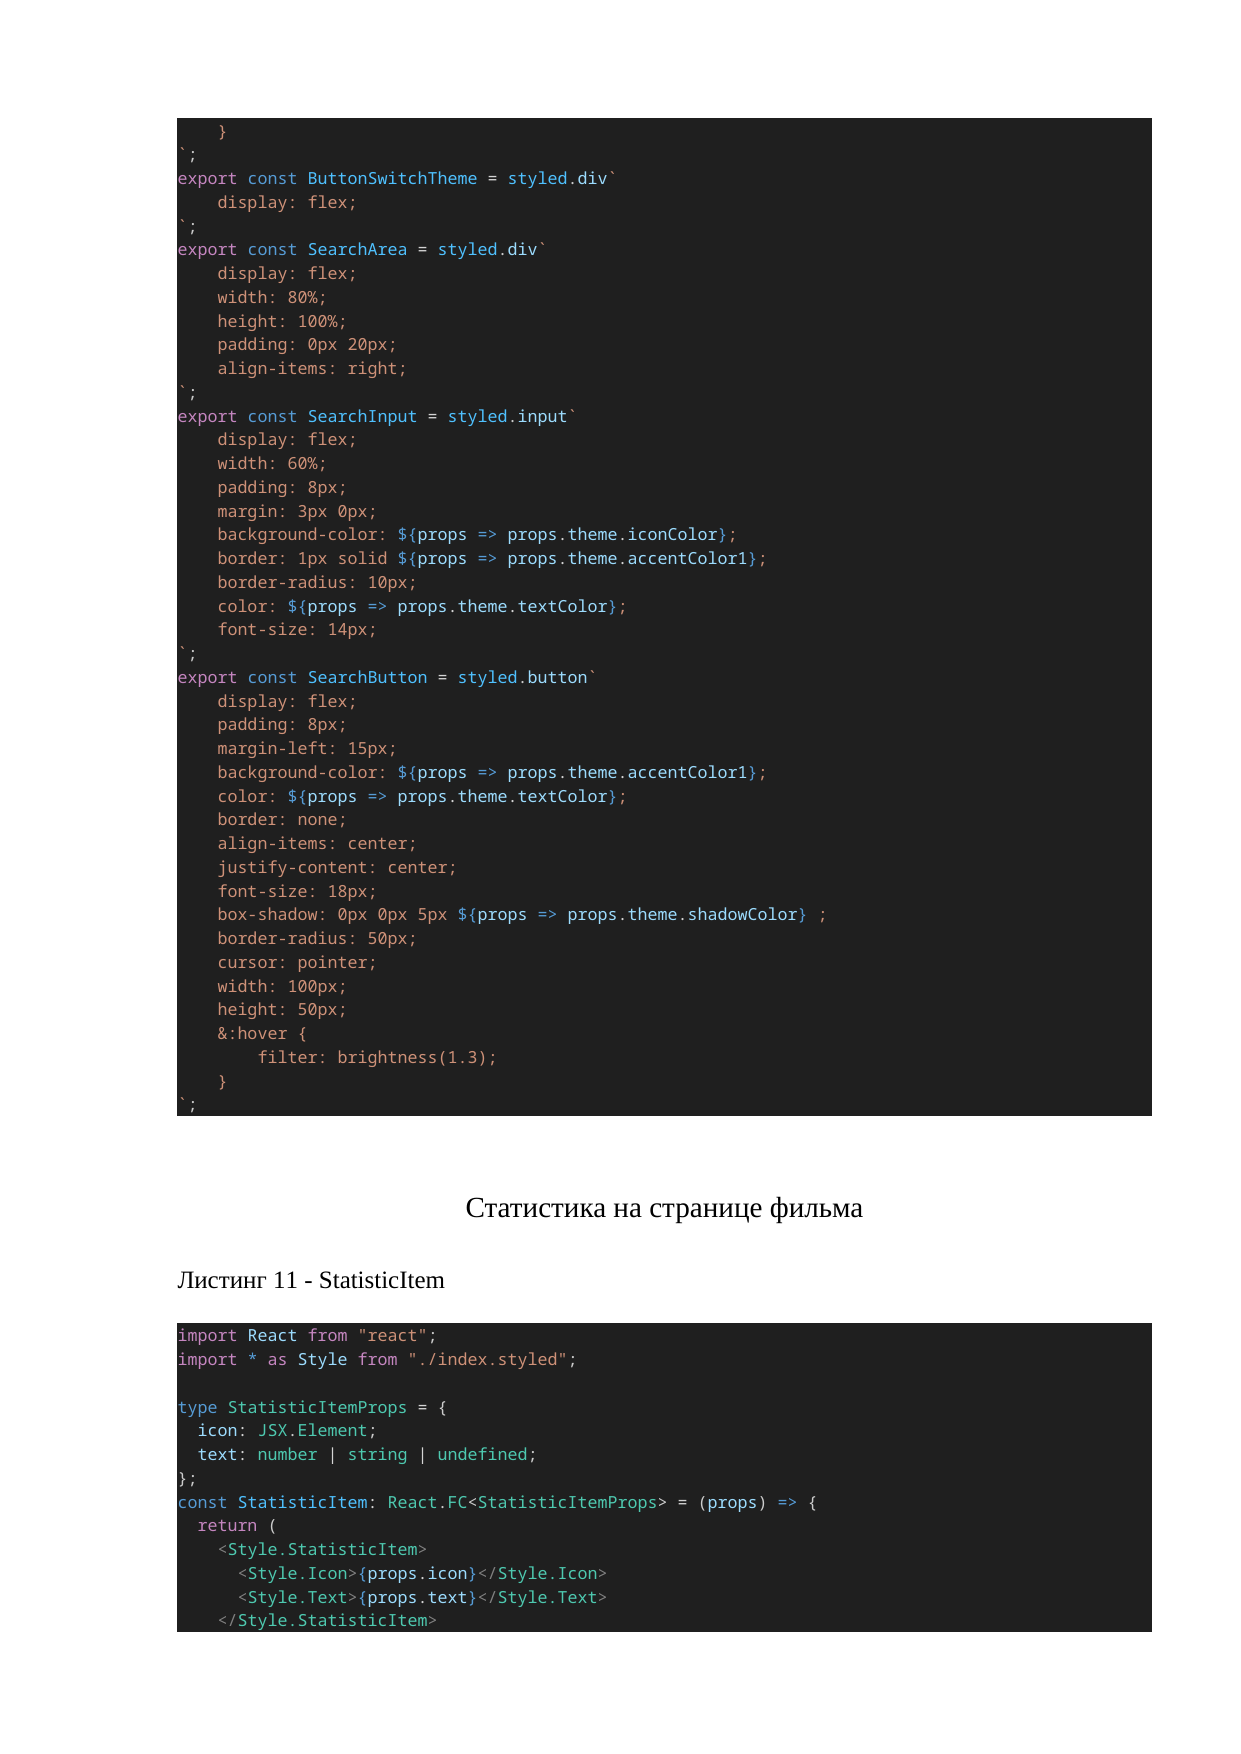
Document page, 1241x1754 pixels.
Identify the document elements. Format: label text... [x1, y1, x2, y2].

text border: 1px solid ${props => props.theme.accentColor1}; [177, 546, 1152, 569]
text display: flex; [177, 688, 1152, 712]
text cursor: pointer; [177, 949, 1152, 973]
text justify-content: center; [177, 854, 1152, 878]
text return ( [177, 1513, 1152, 1537]
text icon: JSX.Element; [177, 1418, 1152, 1442]
text padding: 8px; [177, 712, 1152, 736]
text <Style.Icon>{props.icon}</Style.Icon> [177, 1560, 1152, 1584]
text width: 60%; [177, 451, 1152, 474]
text export const ButtonSwitchTheme = styled.div` [177, 166, 1152, 189]
text filter: brightness(1.3); [177, 1044, 1152, 1068]
text export const SearchArea = styled.div` [177, 237, 1152, 261]
text font-size: 14px; [177, 617, 1152, 641]
text color: ${props => props.theme.textColor}; [177, 783, 1152, 807]
text font-size: 18px; [177, 878, 1152, 902]
text import React from "react"; [177, 1323, 1152, 1347]
text <Style.Text>{props.text}</Style.Text> [177, 1584, 1152, 1608]
text Листинг 11 - StatisticItem [177, 1265, 1152, 1294]
text } [177, 118, 1152, 142]
text border-radius: 10px; [177, 569, 1152, 593]
text `; [177, 213, 1152, 237]
text export const SearchButton = styled.button` [177, 664, 1152, 688]
text height: 50px; [177, 997, 1152, 1021]
text box-shadow: 0px 0px 5px ${props => props.theme.shadowColor} ; [177, 902, 1152, 926]
text display: flex; [177, 261, 1152, 284]
text height: 100%; [177, 308, 1152, 332]
text `; [177, 1092, 1152, 1116]
text color: ${props => props.theme.textColor}; [177, 593, 1152, 617]
text `; [177, 379, 1152, 403]
text } [177, 1068, 1152, 1092]
text </Style.StatisticItem> [177, 1608, 1152, 1632]
text background-color: ${props => props.theme.iconColor}; [177, 522, 1152, 546]
text padding: 0px 20px; [177, 332, 1152, 356]
text export const SearchInput = styled.input` [177, 403, 1152, 427]
text const StatisticItem: React.FC<StatisticItemProps> = (props) => { [177, 1489, 1152, 1513]
text width: 100px; [177, 973, 1152, 997]
text margin-left: 15px; [177, 736, 1152, 759]
text align-items: center; [177, 831, 1152, 854]
text display: flex; [177, 427, 1152, 451]
text border-radius: 50px; [177, 926, 1152, 949]
subtitle Статистика на странице фильма [177, 1190, 1152, 1223]
text `; [177, 641, 1152, 664]
text &:hover { [177, 1021, 1152, 1044]
text import * as Style from "./index.styled"; [177, 1347, 1152, 1370]
text border: none; [177, 807, 1152, 831]
text background-color: ${props => props.theme.accentColor1}; [177, 759, 1152, 783]
text align-items: right; [177, 356, 1152, 379]
text text: number | string | undefined; [177, 1442, 1152, 1465]
text margin: 3px 0px; [177, 498, 1152, 522]
text display: flex; [177, 189, 1152, 213]
text `; [177, 142, 1152, 166]
text padding: 8px; [177, 474, 1152, 498]
text }; [177, 1465, 1152, 1489]
text width: 80%; [177, 284, 1152, 308]
text <Style.StatisticItem> [177, 1537, 1152, 1560]
text type StatisticItemProps = { [177, 1394, 1152, 1418]
